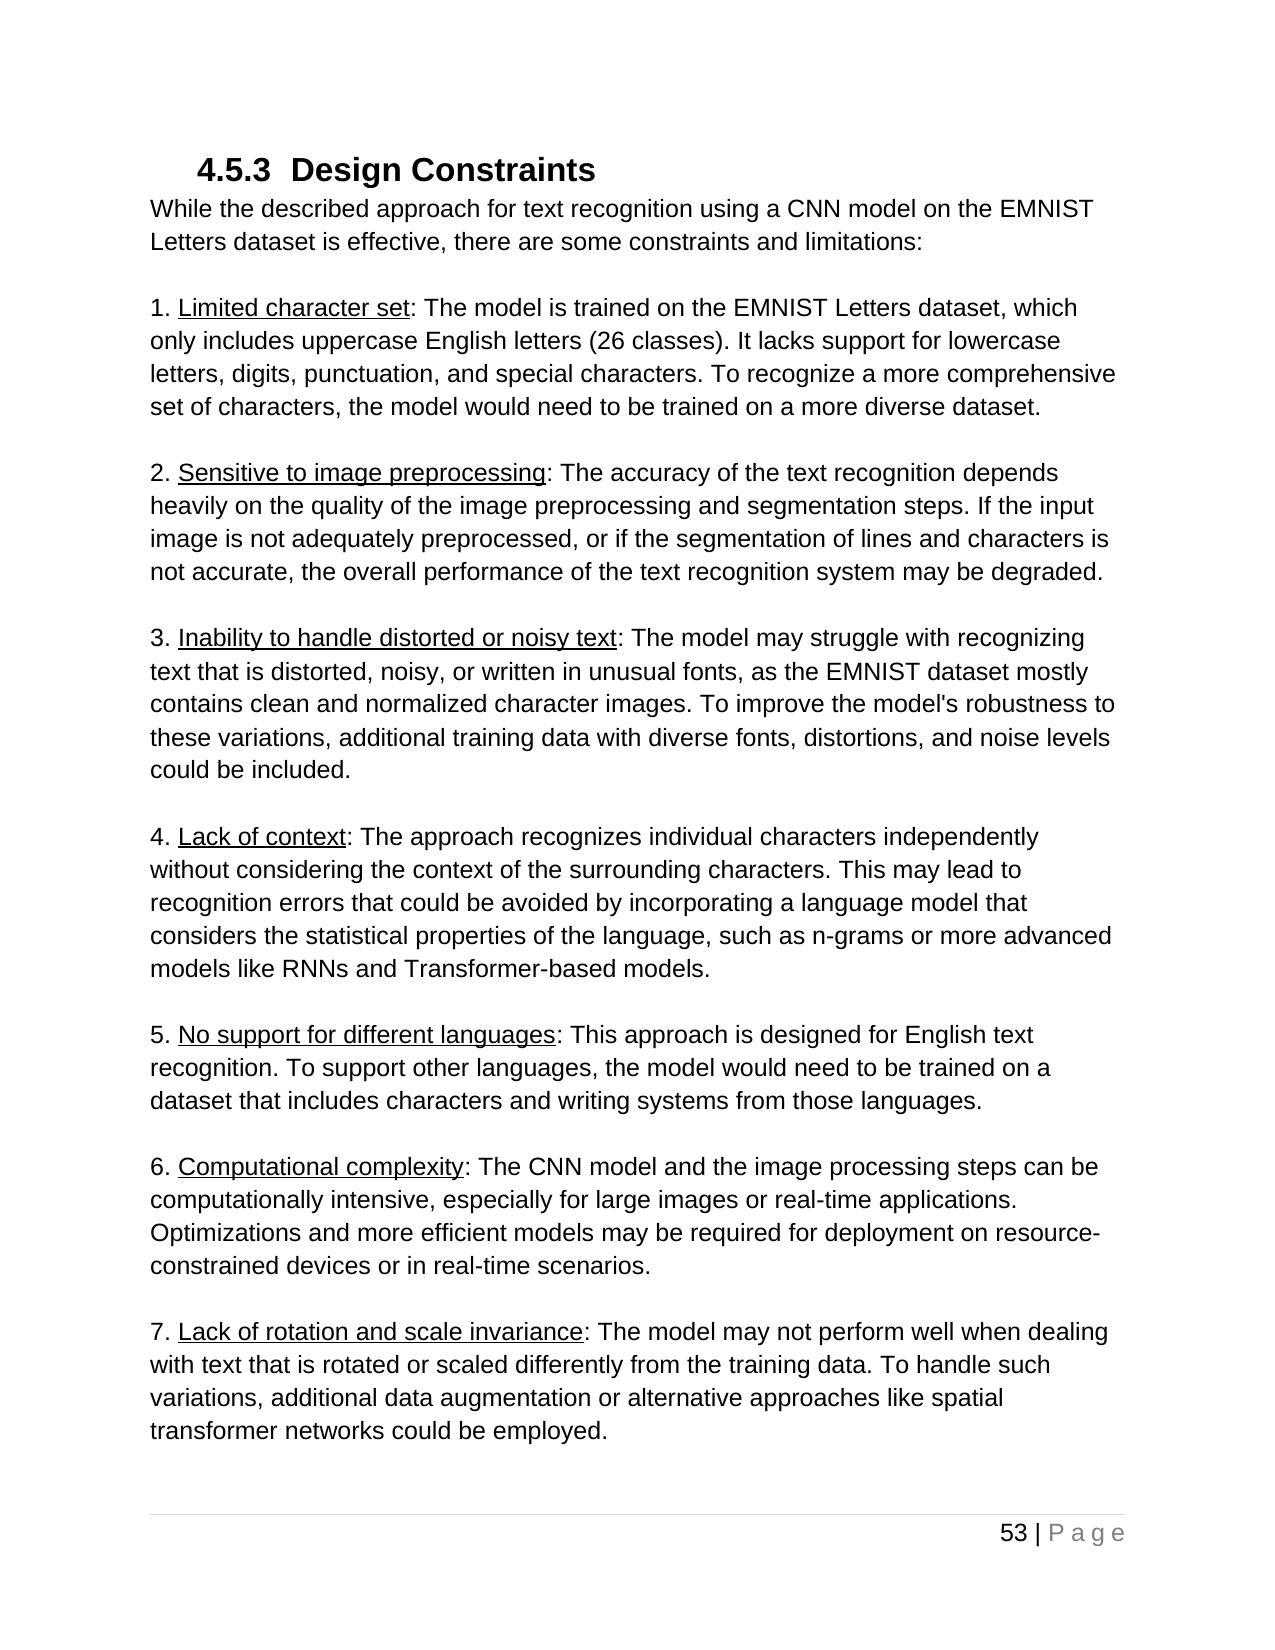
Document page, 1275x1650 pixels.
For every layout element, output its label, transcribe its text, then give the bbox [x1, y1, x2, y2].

text 6. Computational complexity: The CNN model and the image processing steps can be computationally intensive, especially for large images or real-time applications. Optimizations and more efficient models may be required for deployment on resource-constrained devices or in real-time scenarios. [150, 1152, 1125, 1279]
text 7. Lack of rotation and scale invariance: The model may not perform well when dealing with text that is rotated or scaled differently from the training data. To handle such variations, additional data augmentation or alternative approaches like spatial transformer networks could be employed. [150, 1317, 1125, 1445]
text 2. Sensitive to image preprocessing: The accuracy of the text recognition depends heavily on the quality of the image preprocessing and segmentation steps. If the input image is not adequately preprocessed, or if the segmentation of lines and characters is not accurate, the overall performance of the text recognition system may be degraded. [150, 458, 1125, 586]
text 5. No support for different languages: This approach is designed for English text recognition. To support other languages, the model would need to be trained on a dataset that includes characters and writing systems from those languages. [150, 1020, 1125, 1114]
text 1. Limited character set: The model is trained on the EMNIST Letters dataset, which only includes uppercase English letters (26 classes). It lacks support for lowercase letters, digits, punctuation, and special characters. To recognize a more comprehensive set of characters, the model would need to be trained on a more diverse dataset. [150, 293, 1125, 421]
subtitle Design Constraints [197, 150, 1125, 188]
text 3. Inability to handle distorted or noisy text: The model may struggle with recognizing text that is distorted, noisy, or written in unusual fonts, as the EMNIST dataset mostly contains clean and normalized character images. To improve the model's robustness to these variations, additional training data with diverse fonts, distortions, and noise levels could be included. [150, 623, 1125, 784]
text While the described approach for text recognition using a CNN model on the EMNIST Letters dataset is effective, there are some constraints and limitations: [150, 194, 1125, 256]
text 4. Lack of context: The approach recognizes individual characters independently without considering the context of the surrounding characters. This may lead to recognition errors that could be avoided by incorporating a language model that considers the statistical properties of the language, such as n-grams or more advanced models like RNNs and Transformer-based models. [150, 822, 1125, 982]
